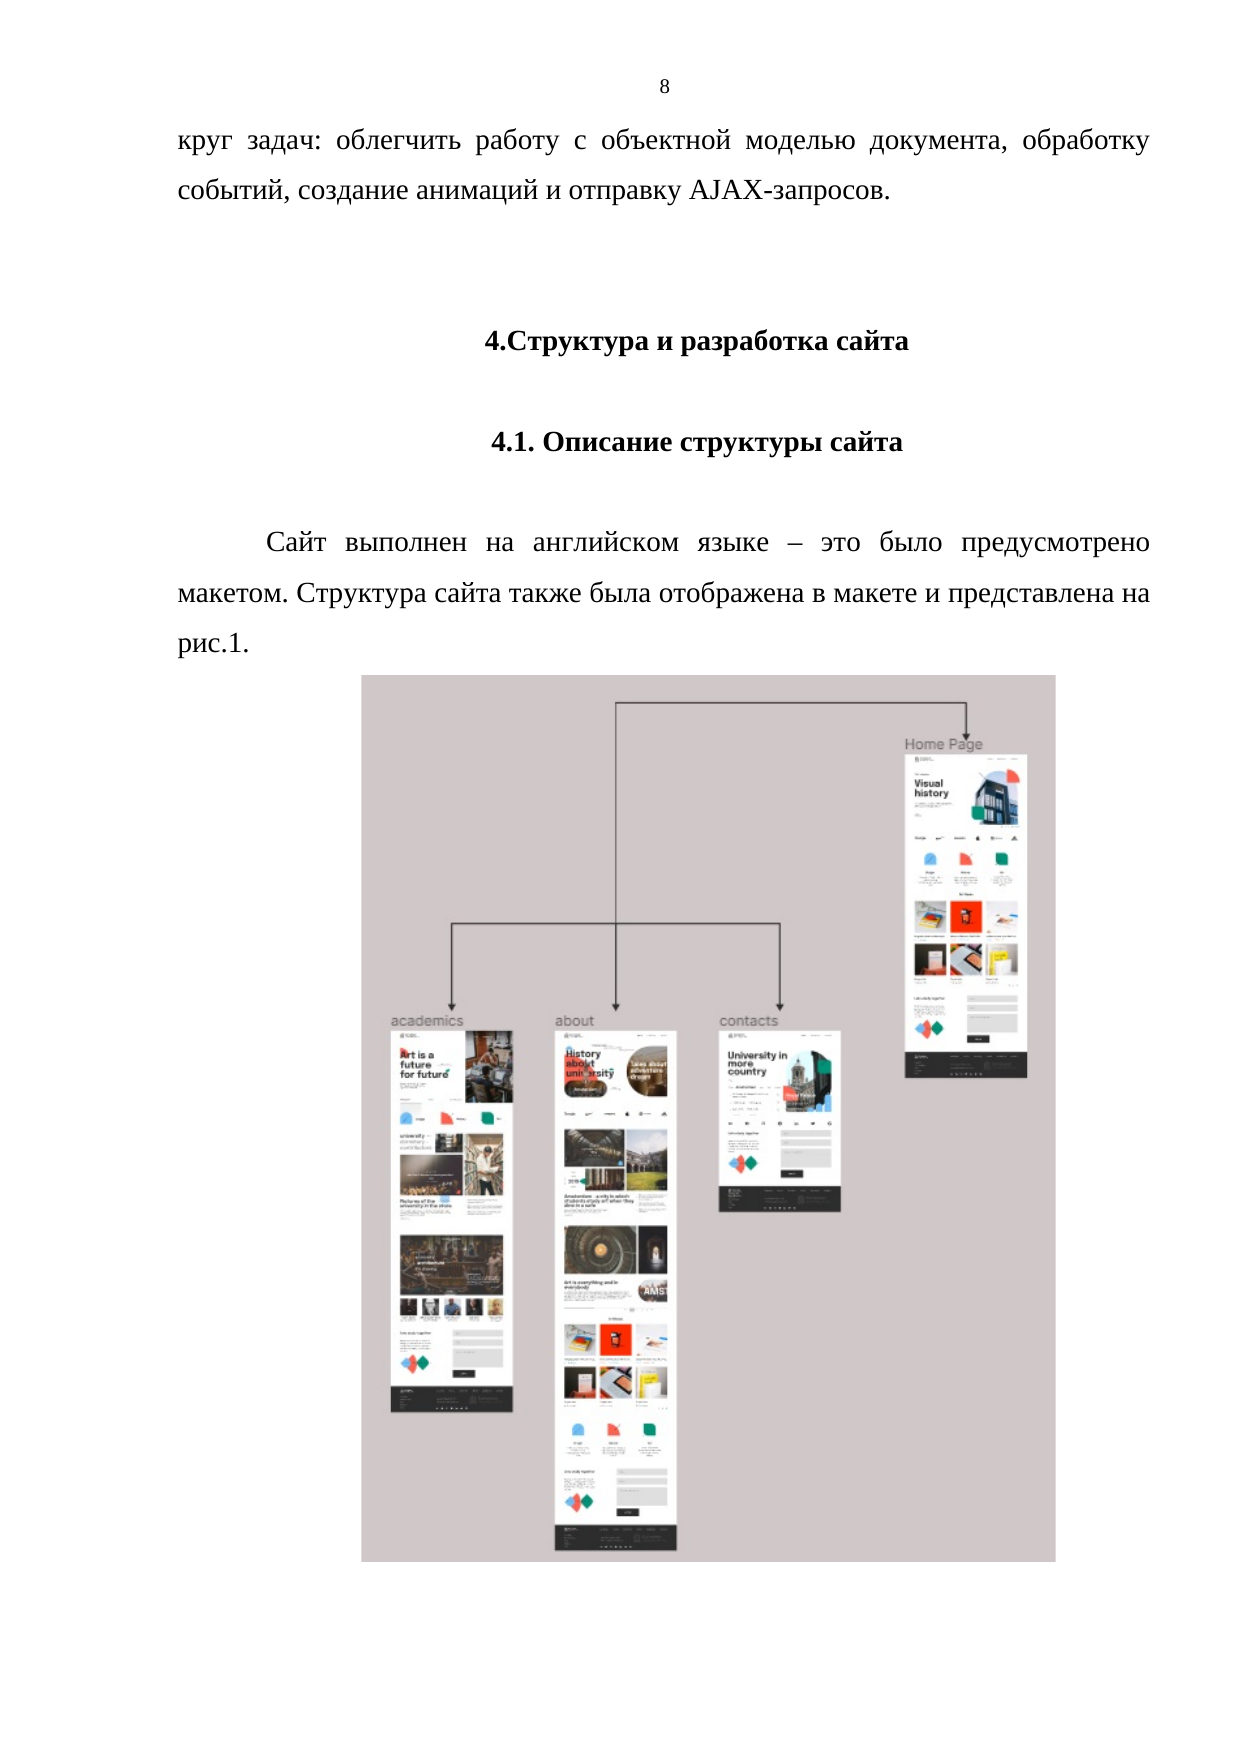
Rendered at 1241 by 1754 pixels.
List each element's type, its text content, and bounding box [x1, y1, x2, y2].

text 4.1. Описание структуры сайта [243, 424, 1151, 457]
text 4.Структура и разработка сайта [243, 323, 1151, 357]
picture [361, 675, 1056, 1562]
text Сайт выполнен на английском языке – это было предусмотрено макетом. Структура сайта также была отображена в макете и представлена на рис.1. [177, 524, 1151, 658]
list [177, 122, 1151, 206]
